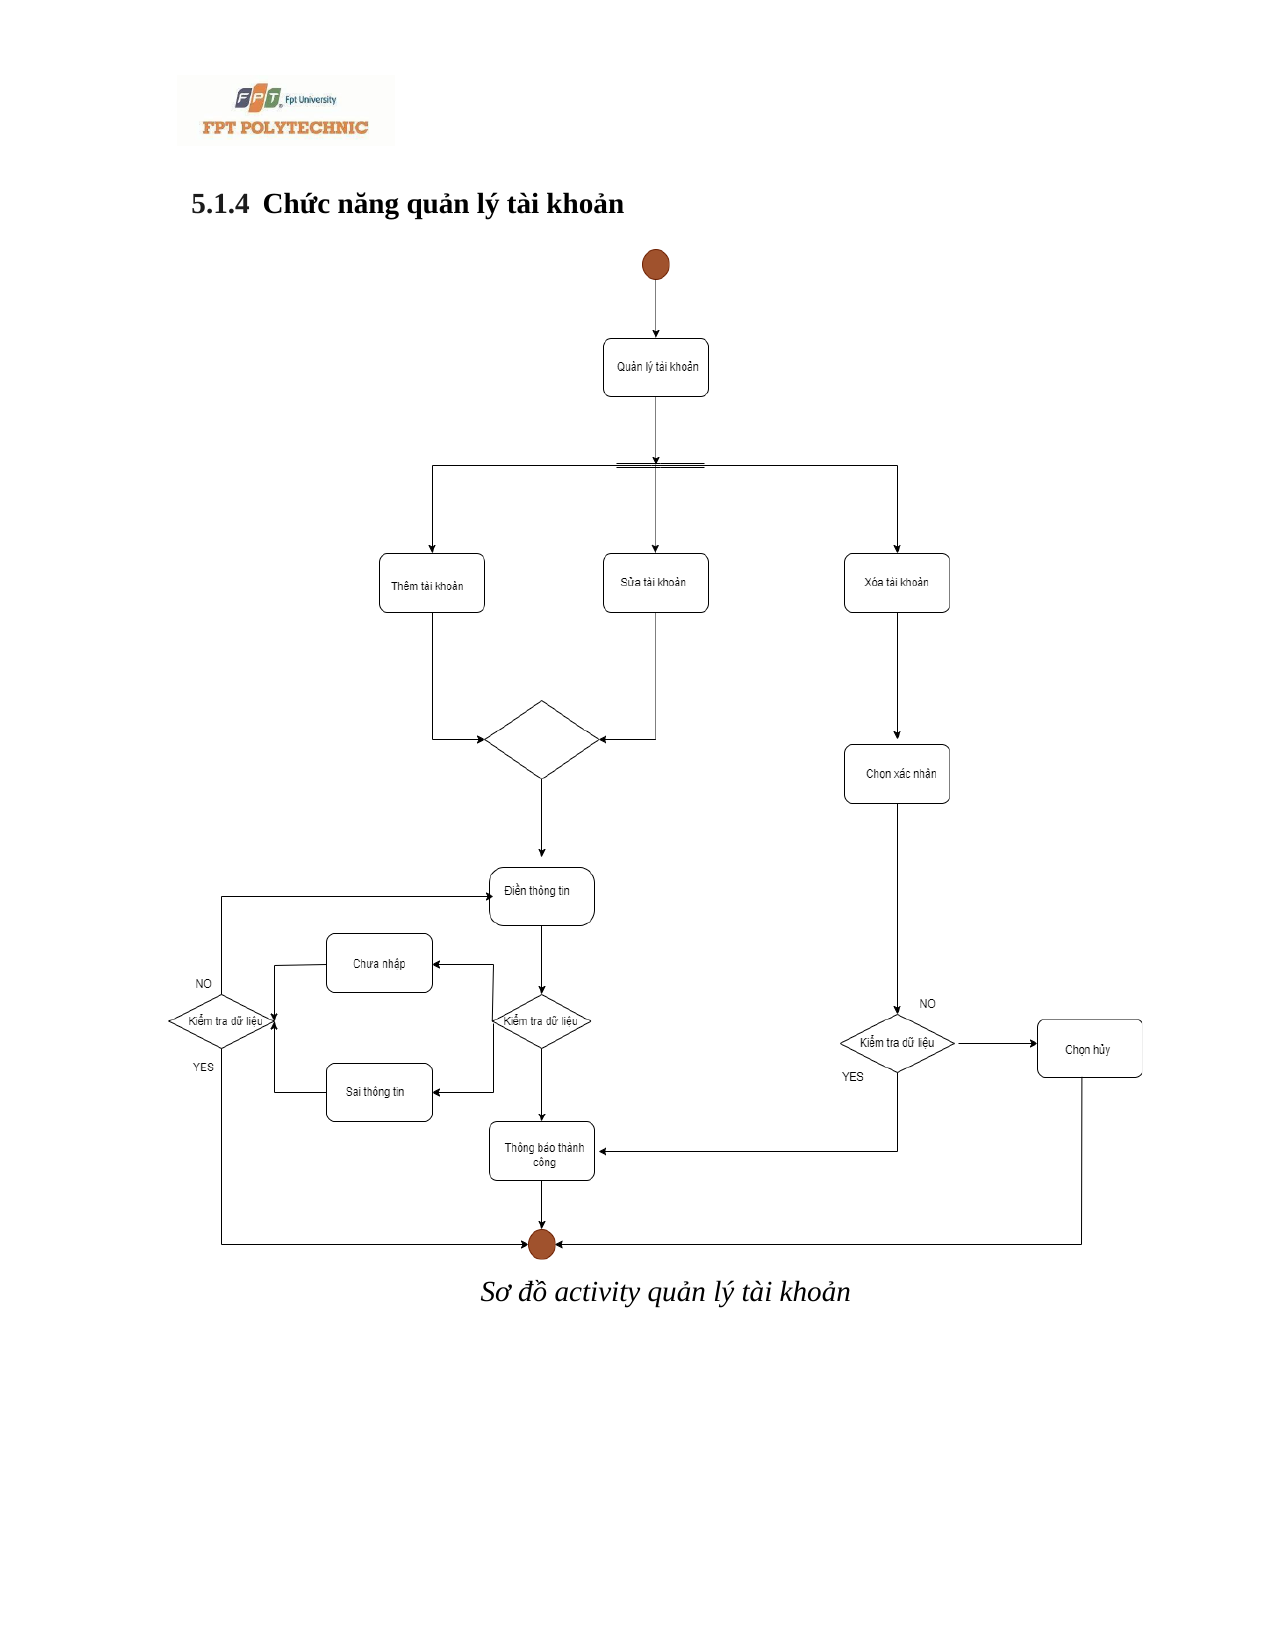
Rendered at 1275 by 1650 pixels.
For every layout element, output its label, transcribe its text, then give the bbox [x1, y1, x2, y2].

subtitle Chức năng quản lý tài khoản [191, 186, 1198, 220]
picture [168, 249, 1143, 1260]
picture [177, 75, 395, 146]
text Sơ đồ activity quản lý tài khoản [237, 1274, 1096, 1307]
